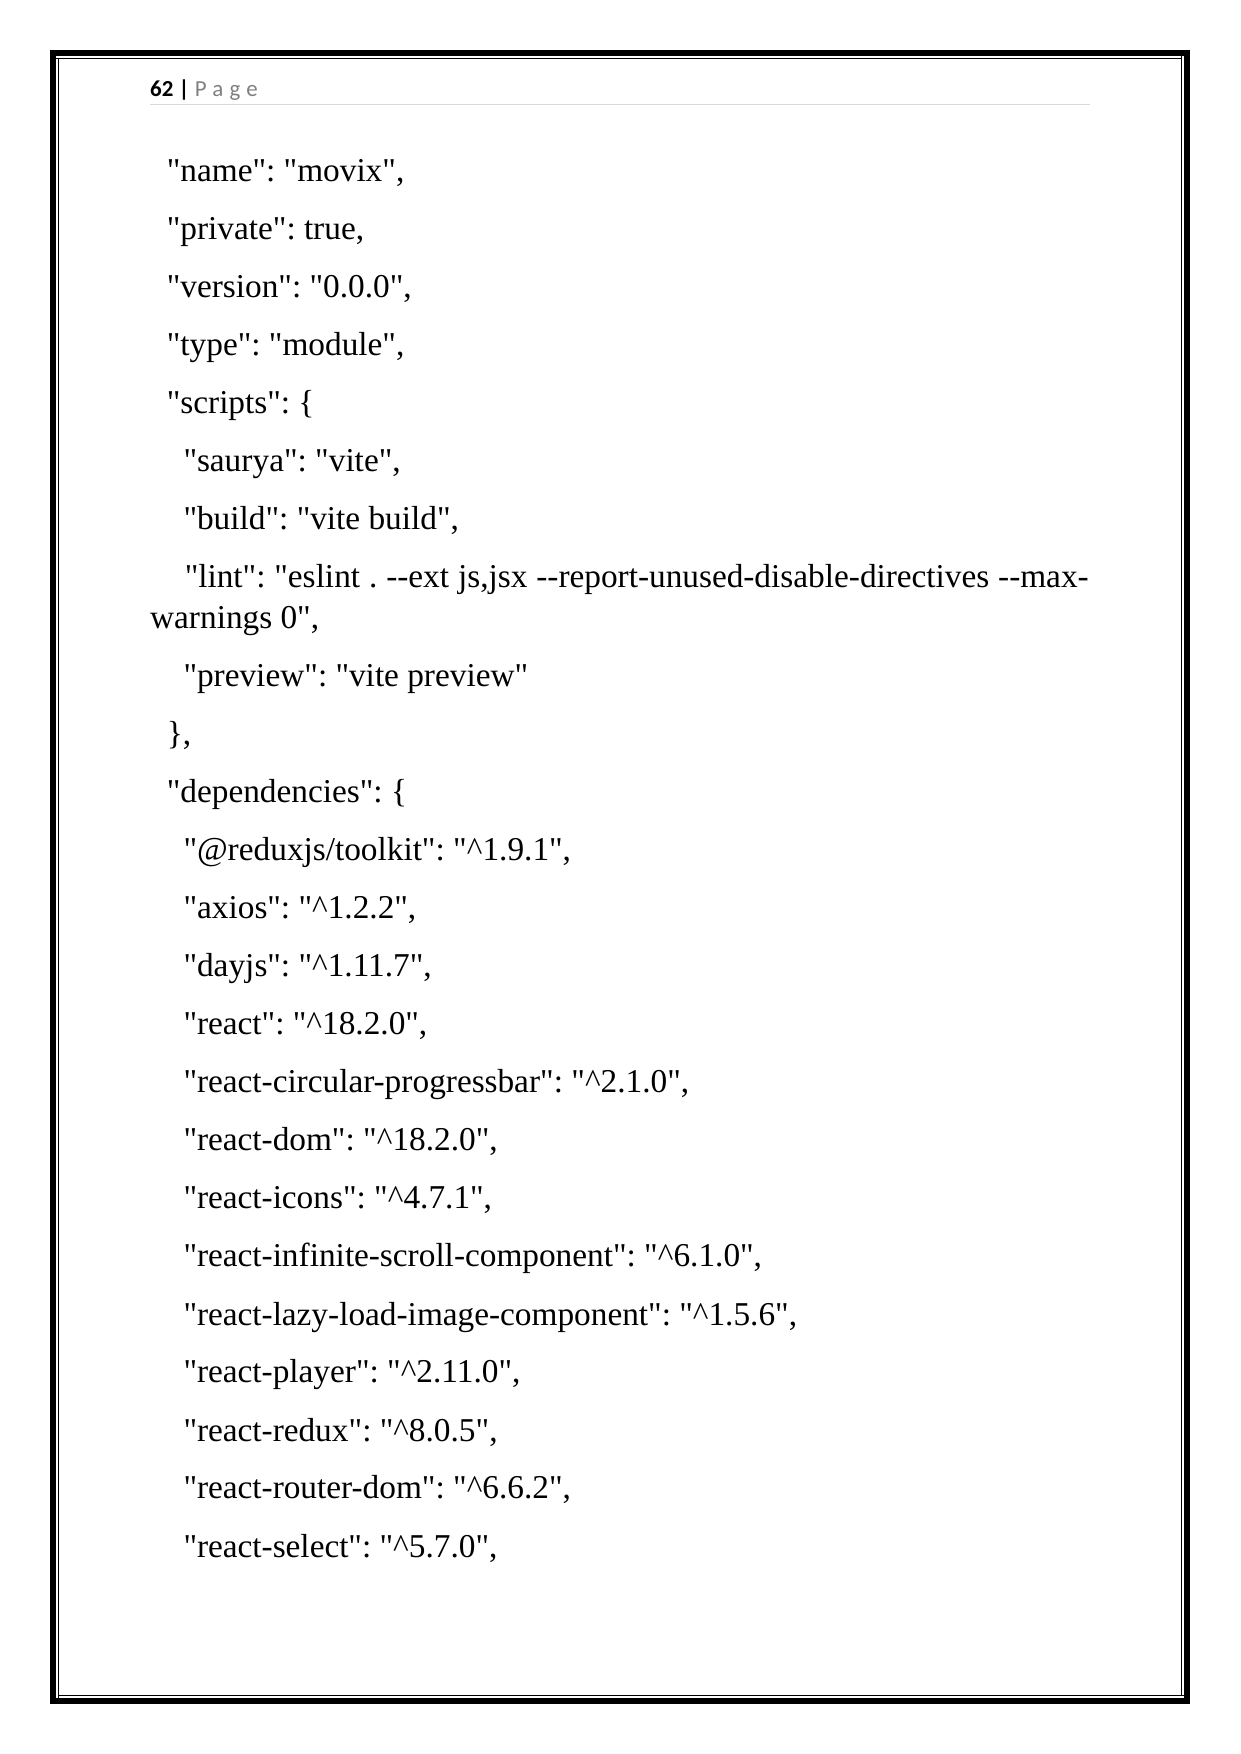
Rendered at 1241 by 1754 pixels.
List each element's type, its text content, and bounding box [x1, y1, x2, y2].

text }, [150, 713, 1090, 752]
text "preview": "vite preview" [150, 656, 1090, 694]
text "react-redux": "^8.0.5", [150, 1410, 1090, 1448]
text "axios": "^1.2.2", [150, 888, 1090, 926]
text "private": true, [150, 208, 1090, 246]
text "scripts": { [150, 382, 1090, 420]
text "@reduxjs/toolkit": "^1.9.1", [150, 829, 1090, 868]
text "version": "0.0.0", [150, 266, 1090, 304]
text "dependencies": { [150, 772, 1090, 810]
text "react-select": "^5.7.0", [150, 1526, 1090, 1564]
text "lint": "eslint . --ext js,jsx --report-unused-disable-directives --max-warnings 0", [150, 556, 1090, 636]
text "react-dom": "^18.2.0", [150, 1120, 1090, 1158]
text "react-player": "^2.11.0", [150, 1352, 1090, 1390]
text "build": "vite build", [150, 498, 1090, 536]
text "dayjs": "^1.11.7", [150, 946, 1090, 984]
text "react-infinite-scroll-component": "^6.1.0", [150, 1236, 1090, 1274]
text "react-circular-progressbar": "^2.1.0", [150, 1062, 1090, 1100]
text "type": "module", [150, 324, 1090, 362]
text "react-lazy-load-image-component": "^1.5.6", [150, 1294, 1090, 1332]
text "react-router-dom": "^6.6.2", [150, 1468, 1090, 1506]
text "name": "movix", [150, 150, 1090, 188]
text "saurya": "vite", [150, 440, 1090, 478]
text "react-icons": "^4.7.1", [150, 1178, 1090, 1216]
text "react": "^18.2.0", [150, 1004, 1090, 1042]
